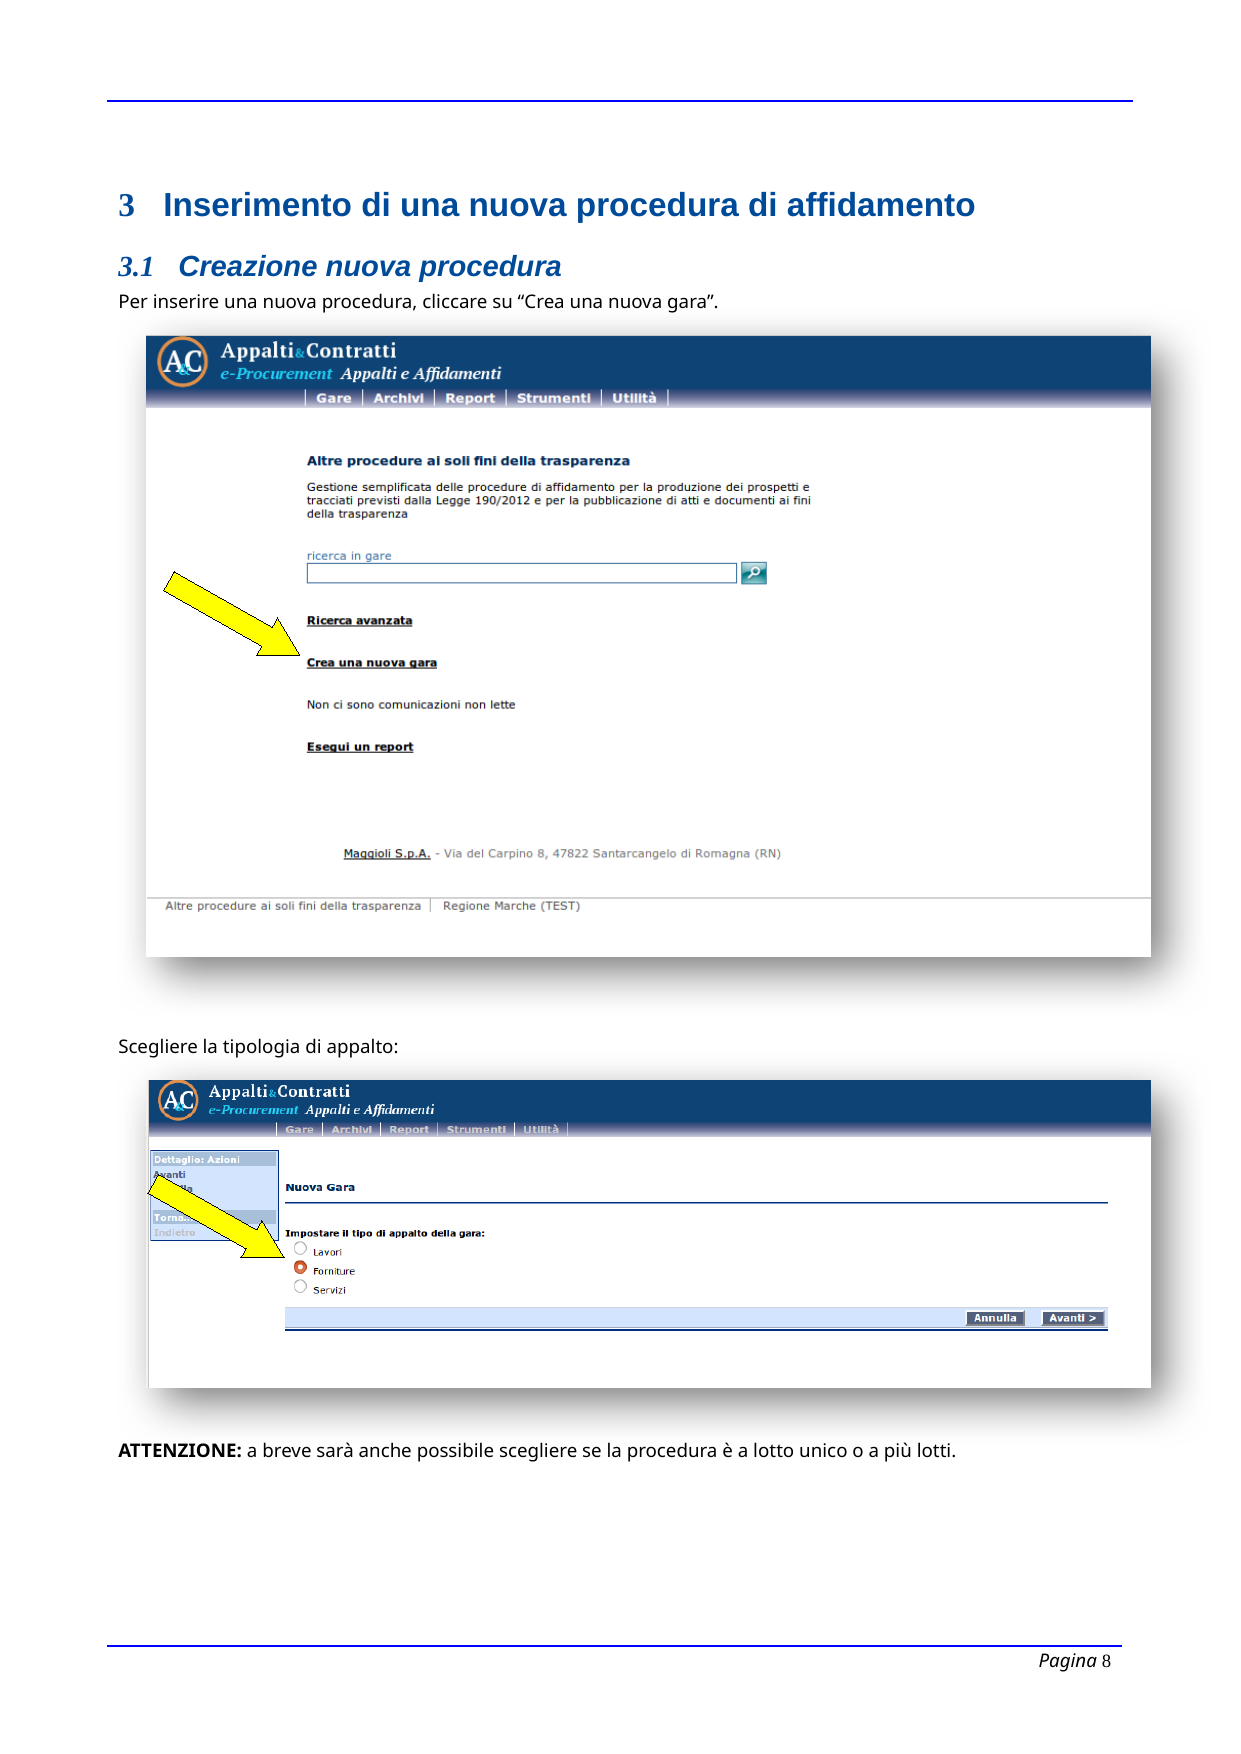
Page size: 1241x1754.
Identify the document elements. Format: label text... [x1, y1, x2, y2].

picture [146, 335, 1151, 957]
subtitle Creazione nuova procedura [118, 249, 1122, 282]
text ATTENZIONE: a breve sarà anche possibile scegliere se la procedura è a lotto unico o a più lotti. [118, 1437, 1122, 1463]
picture [146, 1080, 1151, 1388]
text Scegliere la tipologia di appalto: [118, 1033, 1122, 1059]
subtitle Inserimento di una nuova procedura di affidamento [118, 185, 1122, 224]
text Per inserire una nuova procedura, cliccare su “Crea una nuova gara”. [118, 289, 1122, 314]
